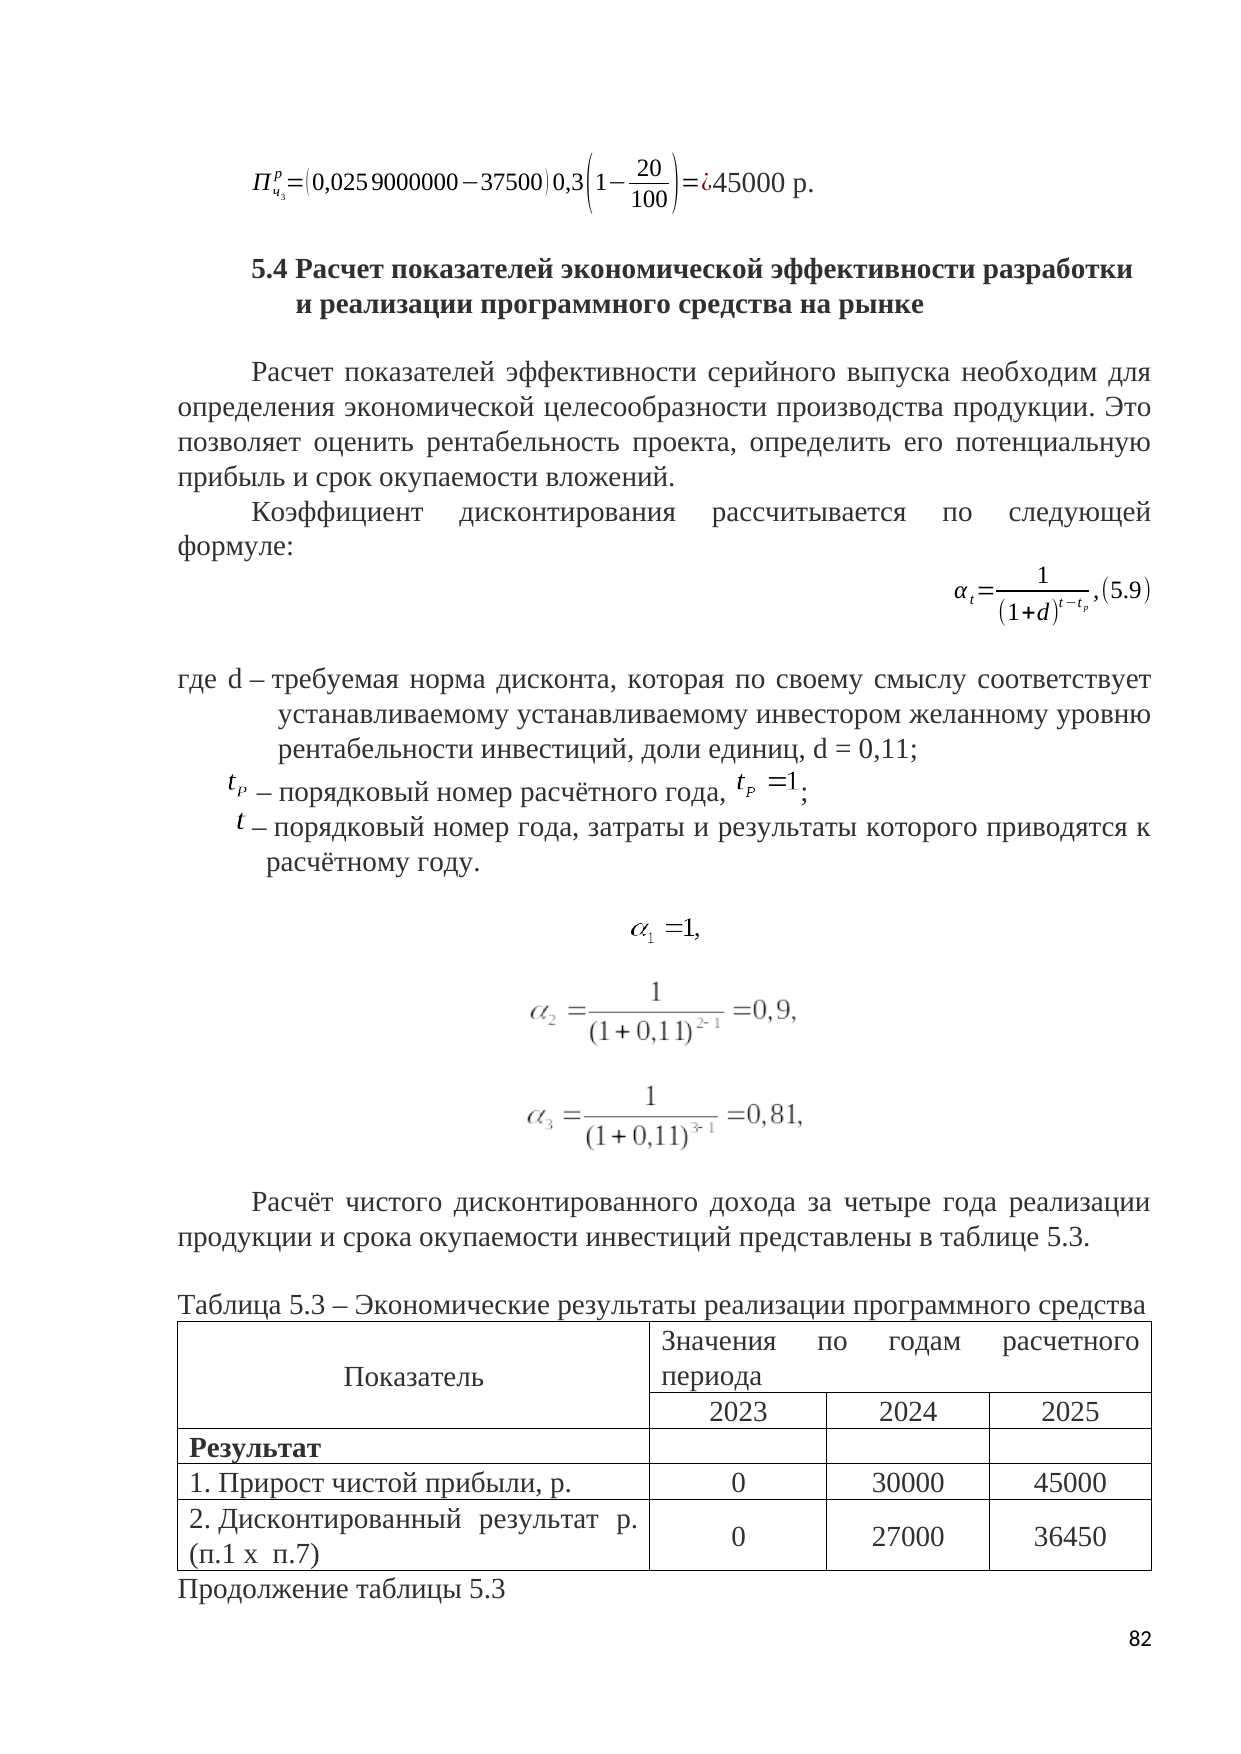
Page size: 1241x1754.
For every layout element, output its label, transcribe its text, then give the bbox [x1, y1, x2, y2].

text Расчёт чистого дисконтированного дохода за четыре года реализации продукции и срока окупаемости инвестиций представлены в таблице 5.3. [177, 1183, 1152, 1253]
text где d – требуемая норма дисконта, которая по своему смыслу соответствует устанавливаемому устанавливаемому инвестором желанному уровню рентабельности инвестиций, доли единиц, d = 0,11; [177, 660, 1152, 765]
table_cell 2023 [650, 1393, 826, 1427]
table_cell 2024 [827, 1393, 989, 1427]
table_cell Результат [178, 1429, 649, 1463]
table_cell 1. Прирост чистой прибыли, р. [178, 1464, 649, 1499]
table_cell 36450 [990, 1500, 1151, 1570]
table_cell 45000 [990, 1464, 1151, 1499]
text – порядковый номер года, затраты и результаты которого приводятся к расчётному году. [171, 808, 1152, 877]
table_header Показатель [178, 1322, 649, 1427]
text – порядковый номер расчётного года, ; [224, 765, 1152, 808]
table_cell 2025 [990, 1393, 1151, 1427]
table_cell [827, 1429, 989, 1463]
text Расчет показателей эффективности серийного выпуска необходим для определения экономической целесообразности производства продукции. Это позволяет оценить рентабельность проекта, определить его потенциальную прибыль и срок окупаемости вложений. [177, 353, 1152, 492]
table_cell [990, 1429, 1151, 1463]
text 45000 р. [177, 152, 1152, 217]
table_cell 2. Дисконтированный результат р. (п.1 х п.7) [178, 1500, 649, 1570]
text 5.4 Расчет показателей экономической эффективности разработки и реализации программного средства на рынке [251, 250, 1152, 320]
text Таблица 5.3 – Экономические результаты реализации программного средства [177, 1286, 1152, 1321]
table_cell 27000 [827, 1500, 989, 1570]
table_cell 0 [650, 1500, 826, 1570]
table_cell 0 [650, 1464, 826, 1499]
table_header Значения по годам расчетного периода [650, 1322, 1151, 1392]
table_cell 30000 [827, 1464, 989, 1499]
text Коэффициент дисконтирования рассчитывается по следующей формуле: [177, 492, 1152, 562]
table_cell [650, 1429, 826, 1463]
text Продолжение таблицы 5.3 [177, 1571, 1152, 1604]
